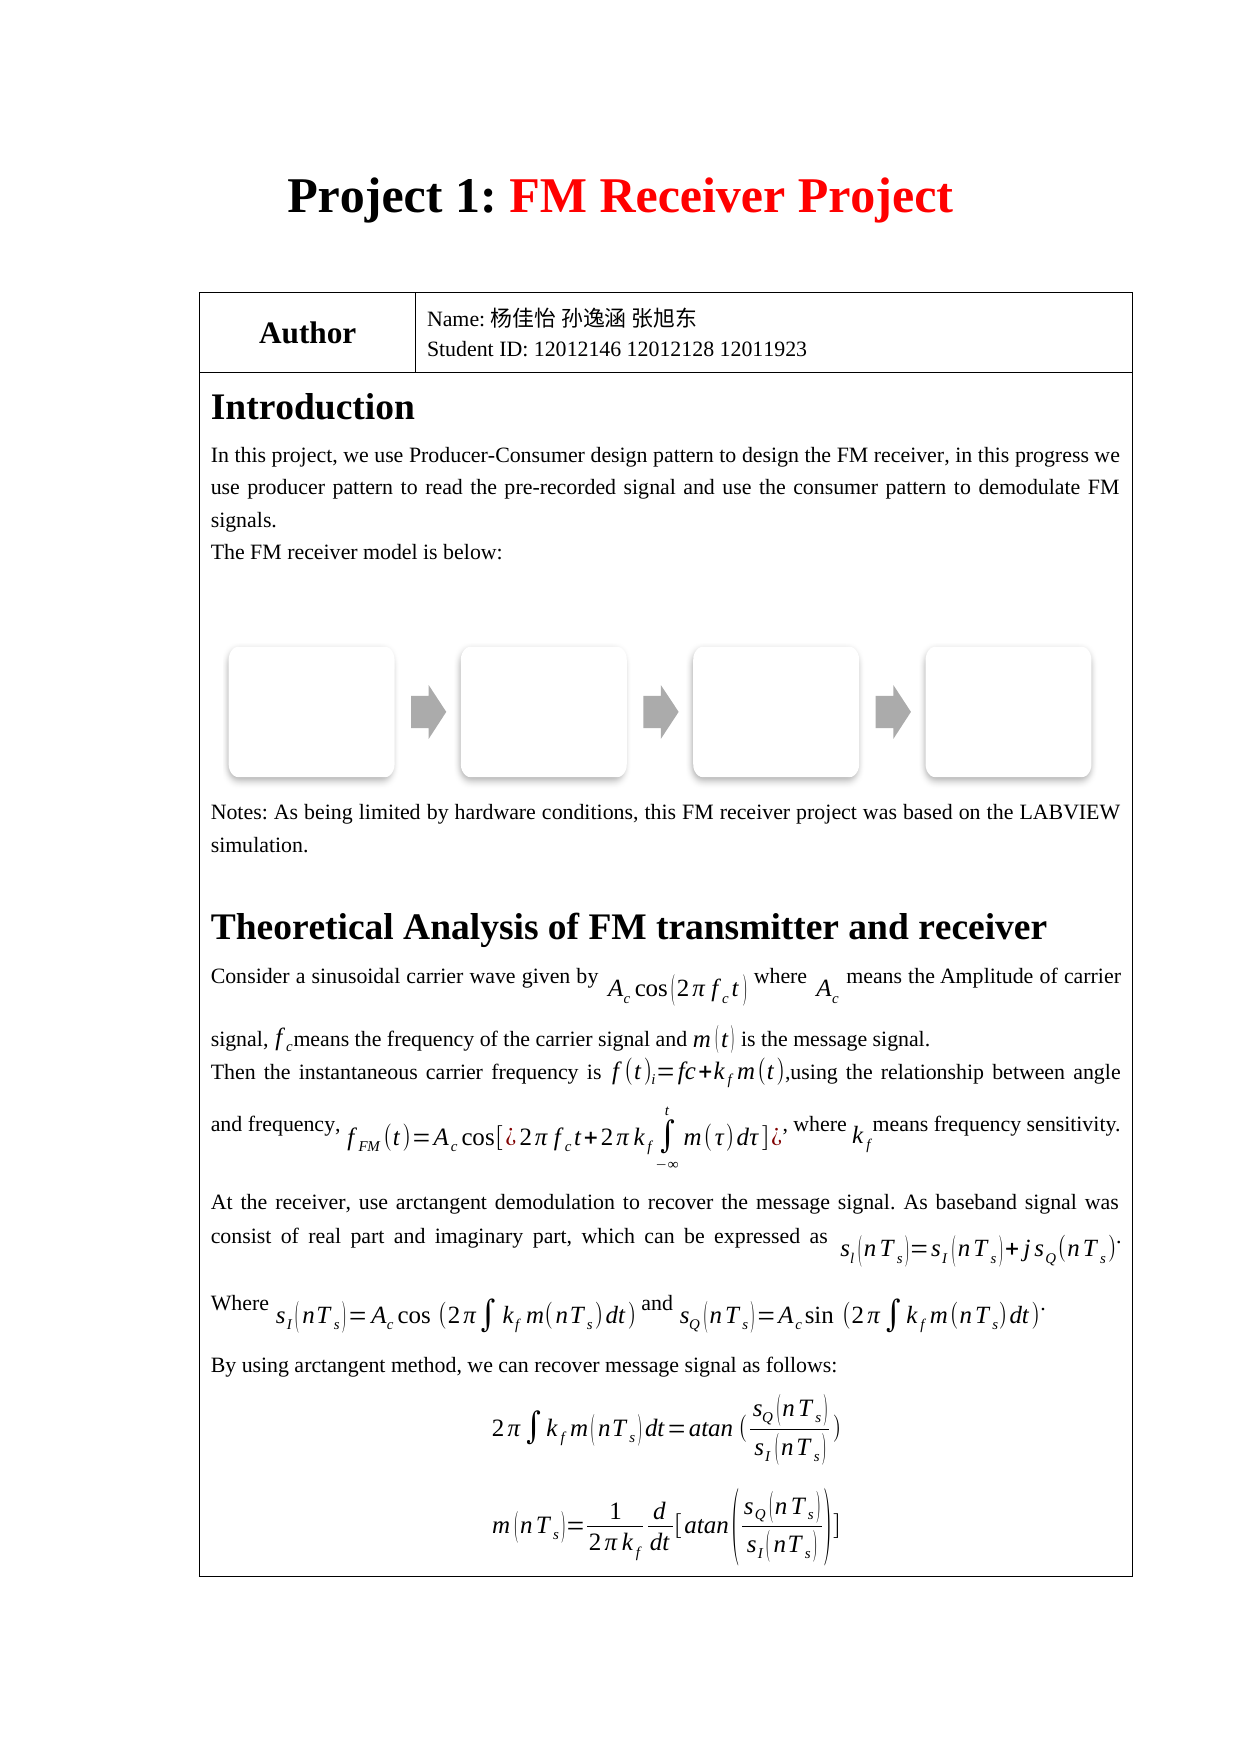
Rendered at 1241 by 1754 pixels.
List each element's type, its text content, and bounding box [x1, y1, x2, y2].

table_header Name: 杨佳怡 孙逸涵 张旭东 Student ID: 12012146 12012128 12011923 [416, 293, 1132, 372]
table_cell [200, 373, 1132, 1576]
text Project 1: FM Receiver Project [187, 162, 1053, 227]
table_header Author [200, 293, 415, 372]
